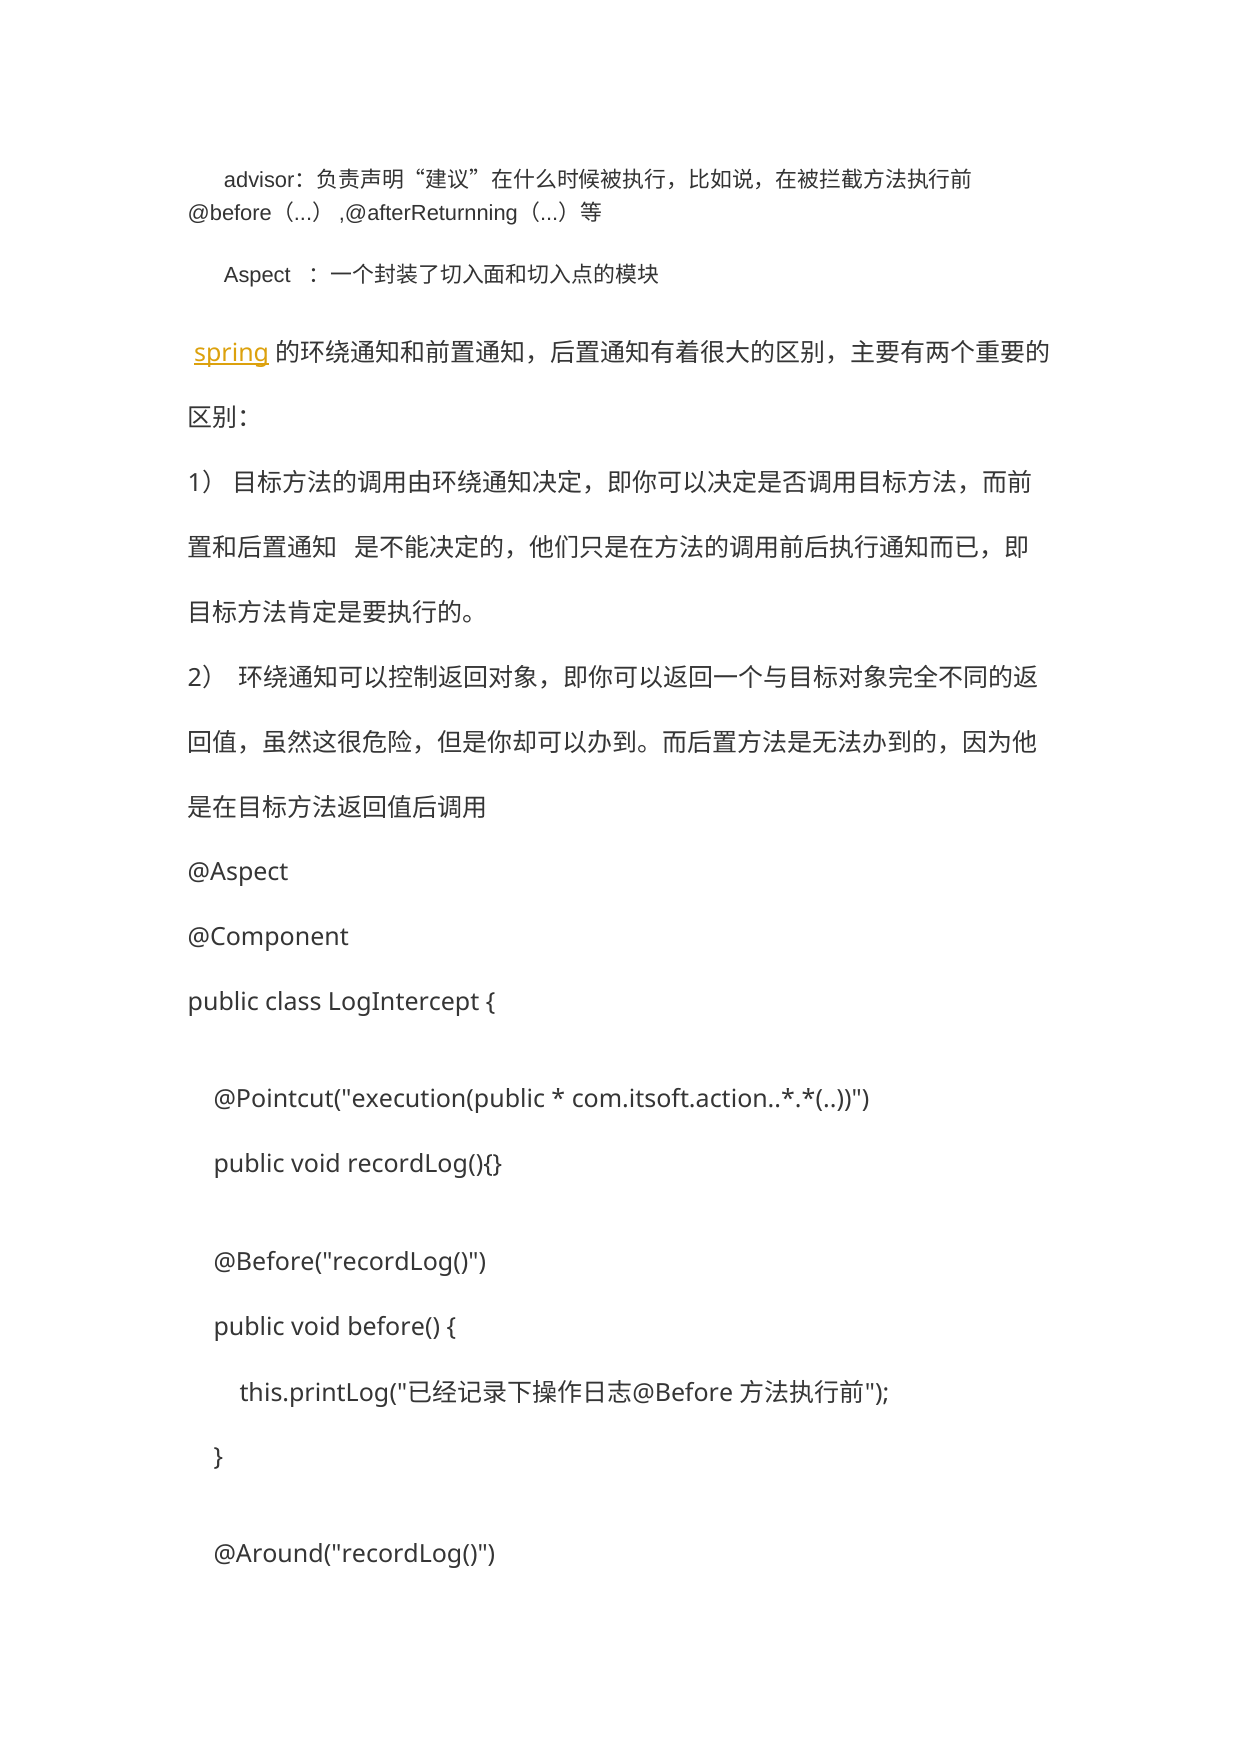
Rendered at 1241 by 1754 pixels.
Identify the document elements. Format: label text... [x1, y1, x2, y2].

text @Aspect [187, 838, 1053, 903]
text public void recordLog(){} [187, 1130, 1053, 1195]
text @Around("recordLog()") [187, 1520, 1053, 1585]
text this.printLog("已经记录下操作日志@Before 方法执行前"); [187, 1358, 1053, 1423]
text @Before("recordLog()") [187, 1228, 1053, 1293]
text spring 的环绕通知和前置通知，后置通知有着很大的区别，主要有两个重要的区别： [187, 318, 1053, 448]
text @Pointcut("execution(public * com.itsoft.action..*.*(..))") [187, 1065, 1053, 1130]
text 2） 环绕通知可以控制返回对象，即你可以返回一个与目标对象完全不同的返回值，虽然这很危险，但是你却可以办到。而后置方法是无法办到的，因为他是在目标方法返回值后调用 [187, 643, 1053, 838]
text @Component [187, 903, 1053, 968]
text 1） 目标方法的调用由环绕通知决定，即你可以决定是否调用目标方法，而前置和后置通知 是不能决定的，他们只是在方法的调用前后执行通知而已，即目标方法肯定是要执行的。 [187, 448, 1053, 643]
text public void before() { [187, 1293, 1053, 1358]
text public class LogIntercept { [187, 968, 1053, 1033]
text Aspect ：一个封装了切入面和切入点的模块 [187, 256, 1053, 289]
text } [187, 1423, 1053, 1488]
text advisor：负责声明“建议”在什么时候被执行，比如说，在被拦截方法执行前@before（...） ,@afterReturnning（...）等 [187, 162, 1053, 227]
